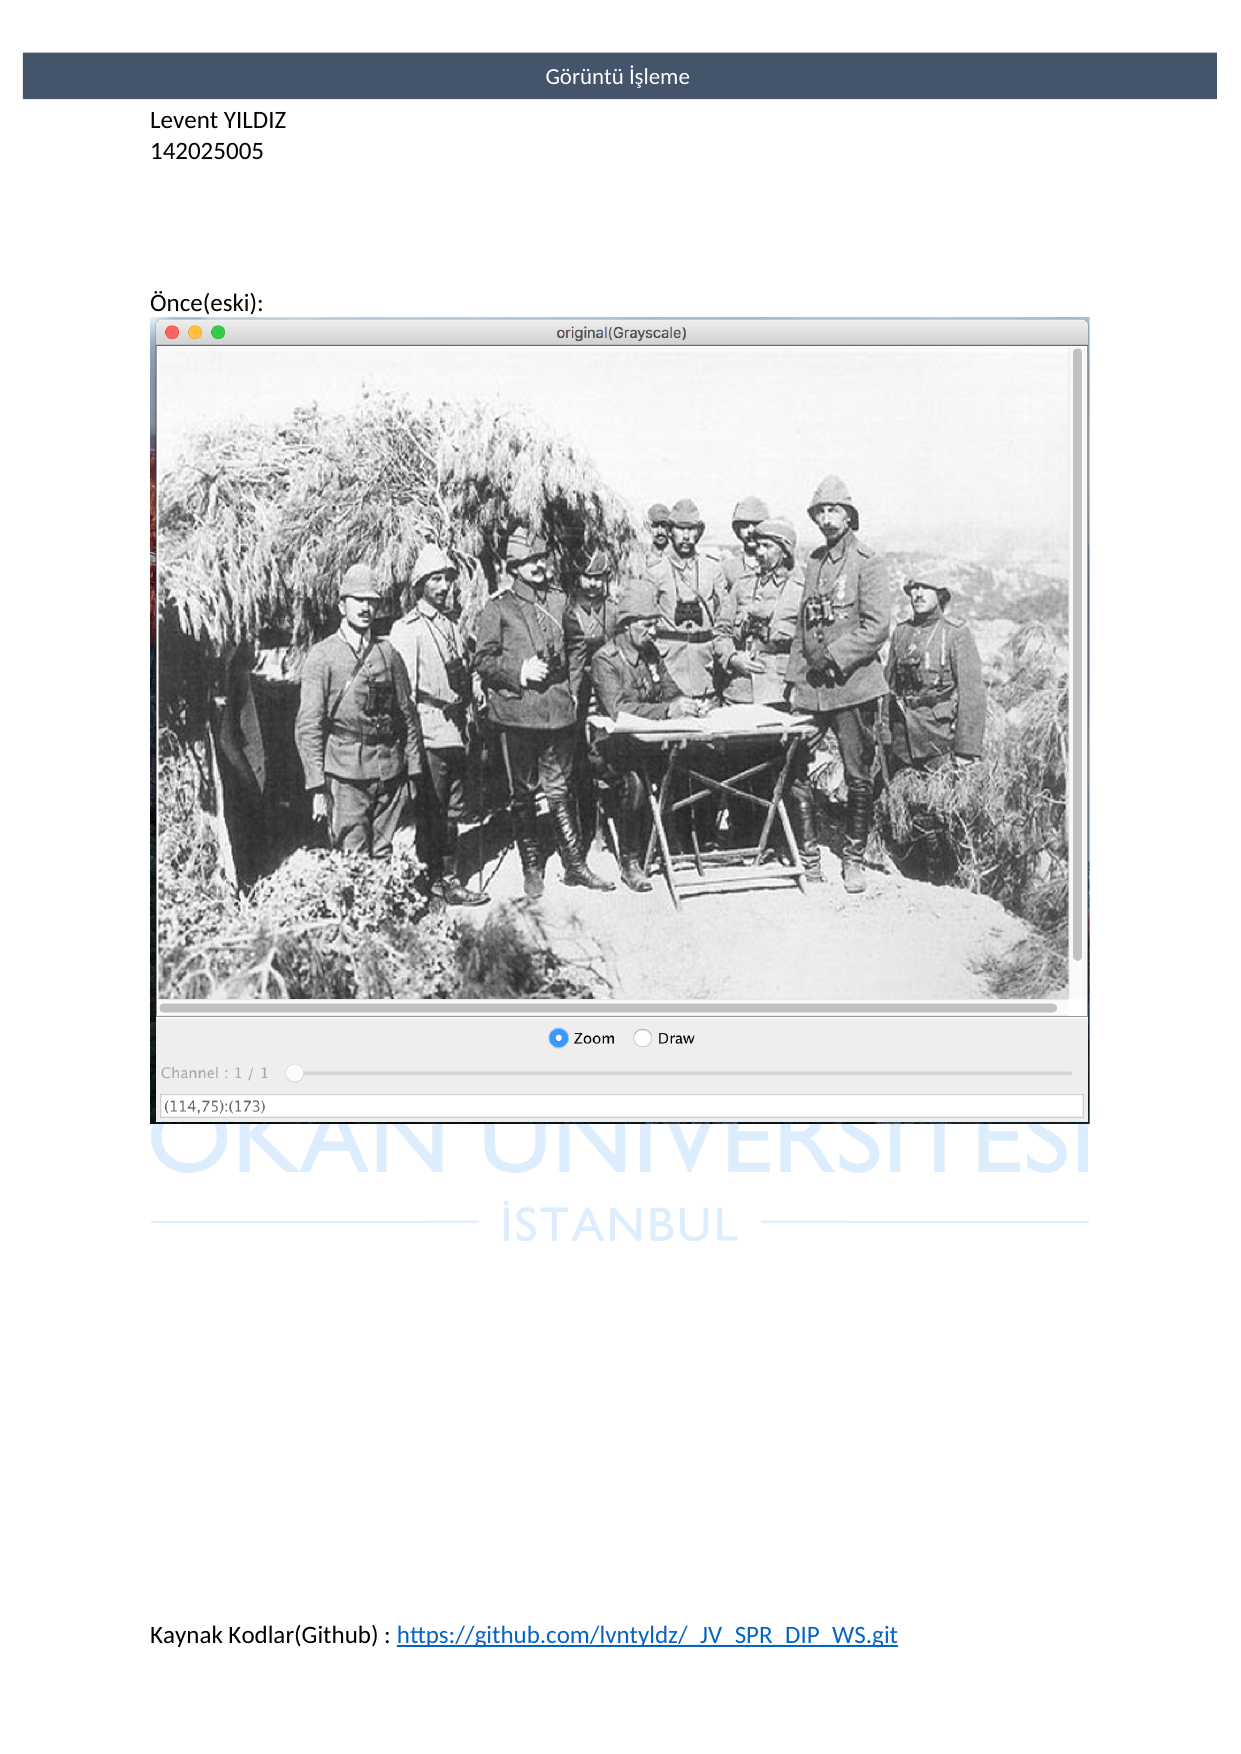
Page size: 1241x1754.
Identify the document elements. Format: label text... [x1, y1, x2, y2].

picture [150, 317, 1090, 1124]
text Önce(eski): [150, 287, 1090, 317]
